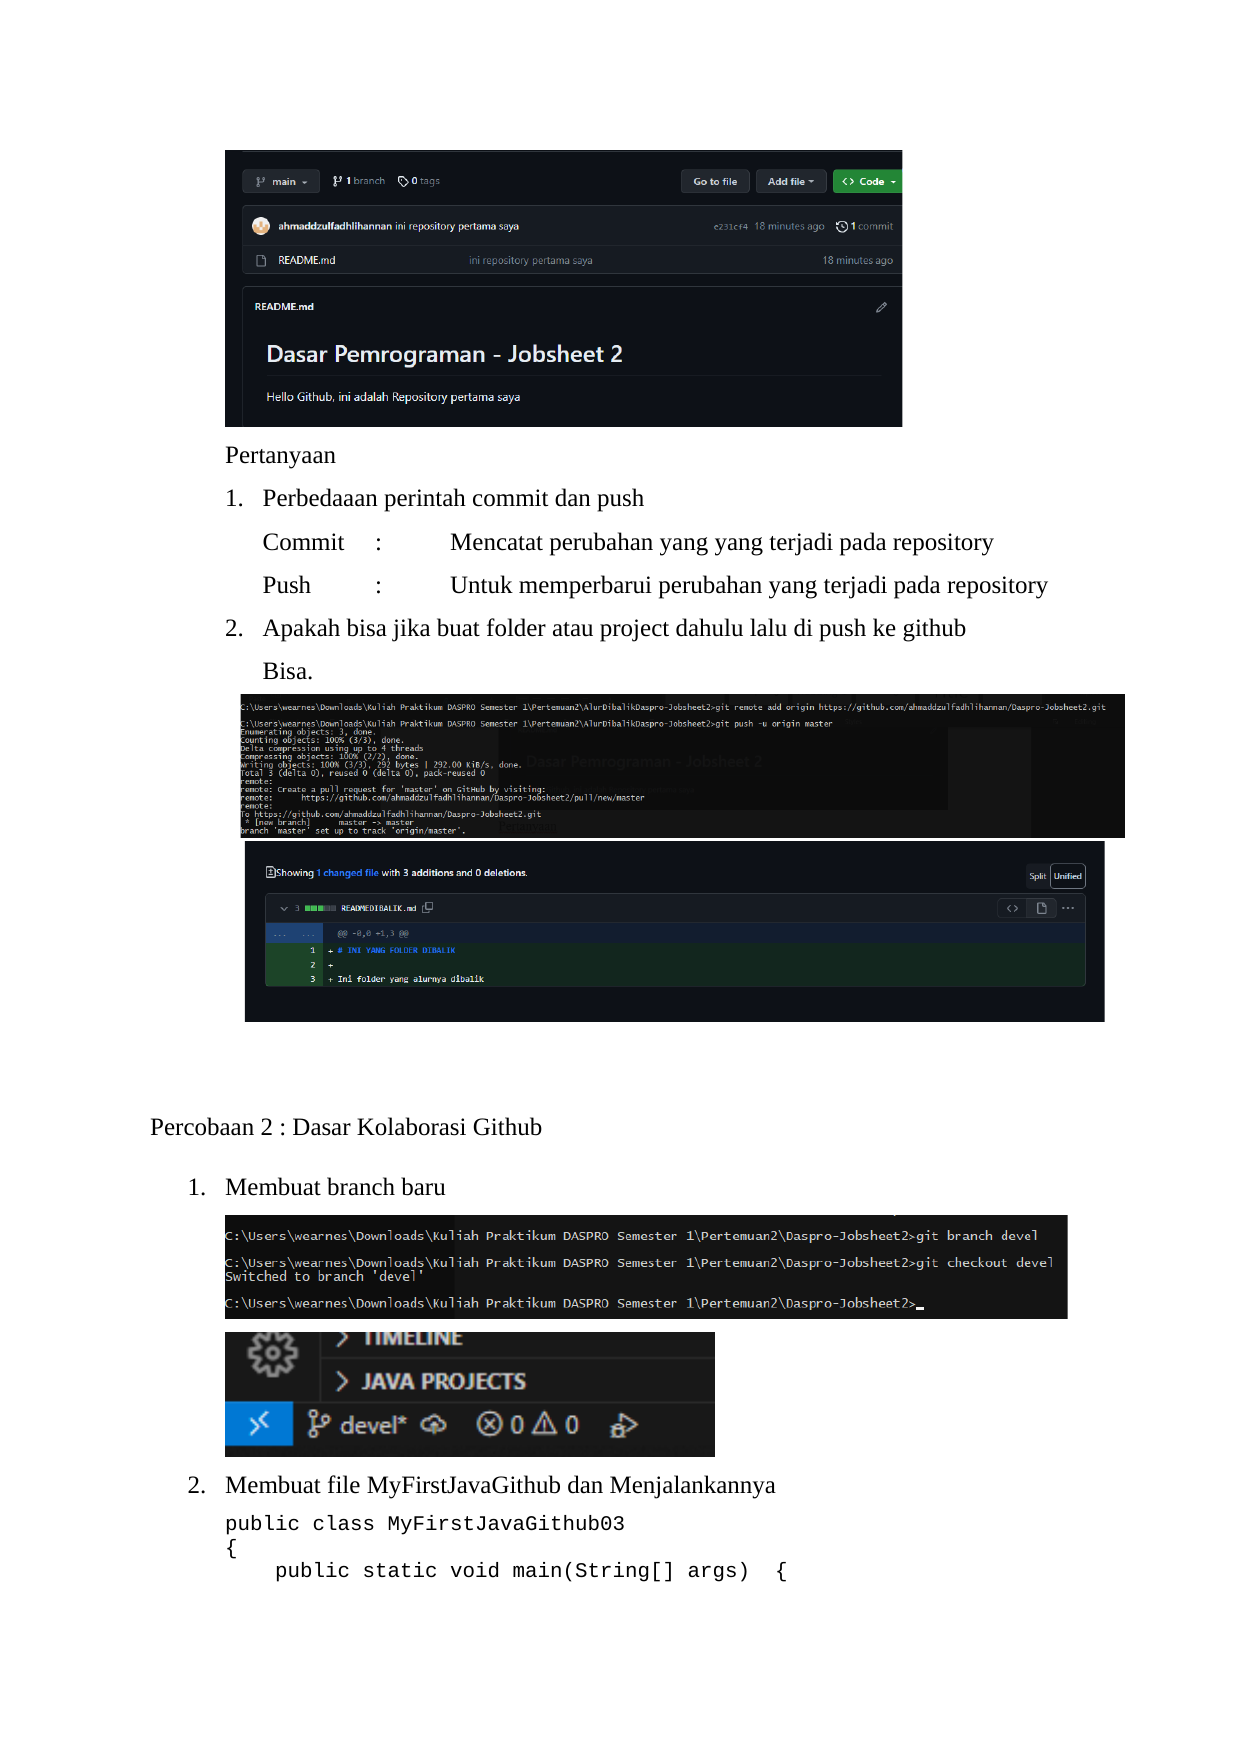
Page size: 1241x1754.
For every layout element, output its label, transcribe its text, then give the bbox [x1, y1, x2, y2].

picture [225, 1215, 1068, 1319]
text Percobaan 2 : Dasar Kolaborasi Github [150, 1112, 1090, 1141]
list Push : Untuk memperbarui perubahan yang terjadi pada repository [262, 570, 1090, 598]
list Membuat branch baru [187, 1172, 1090, 1201]
list Membuat file MyFirstJavaGithub dan Menjalankannya [187, 1470, 1090, 1499]
list Perbedaaan perintah commit dan push [225, 483, 1090, 512]
list Commit : Mencatat perubahan yang yang terjadi pada repository [262, 527, 1090, 555]
list public static void main(String[] args) { [225, 1560, 1090, 1584]
picture [244, 841, 1105, 1022]
list Pertanyaan [225, 440, 1090, 469]
picture [240, 694, 1125, 838]
picture [225, 150, 903, 427]
list public class MyFirstJavaGithub03 [225, 1513, 1090, 1537]
list Bisa. [262, 656, 1090, 685]
picture [225, 1332, 715, 1457]
list Apakah bisa jika buat folder atau project dahulu lalu di push ke github [225, 613, 1090, 642]
list { [225, 1537, 1090, 1560]
